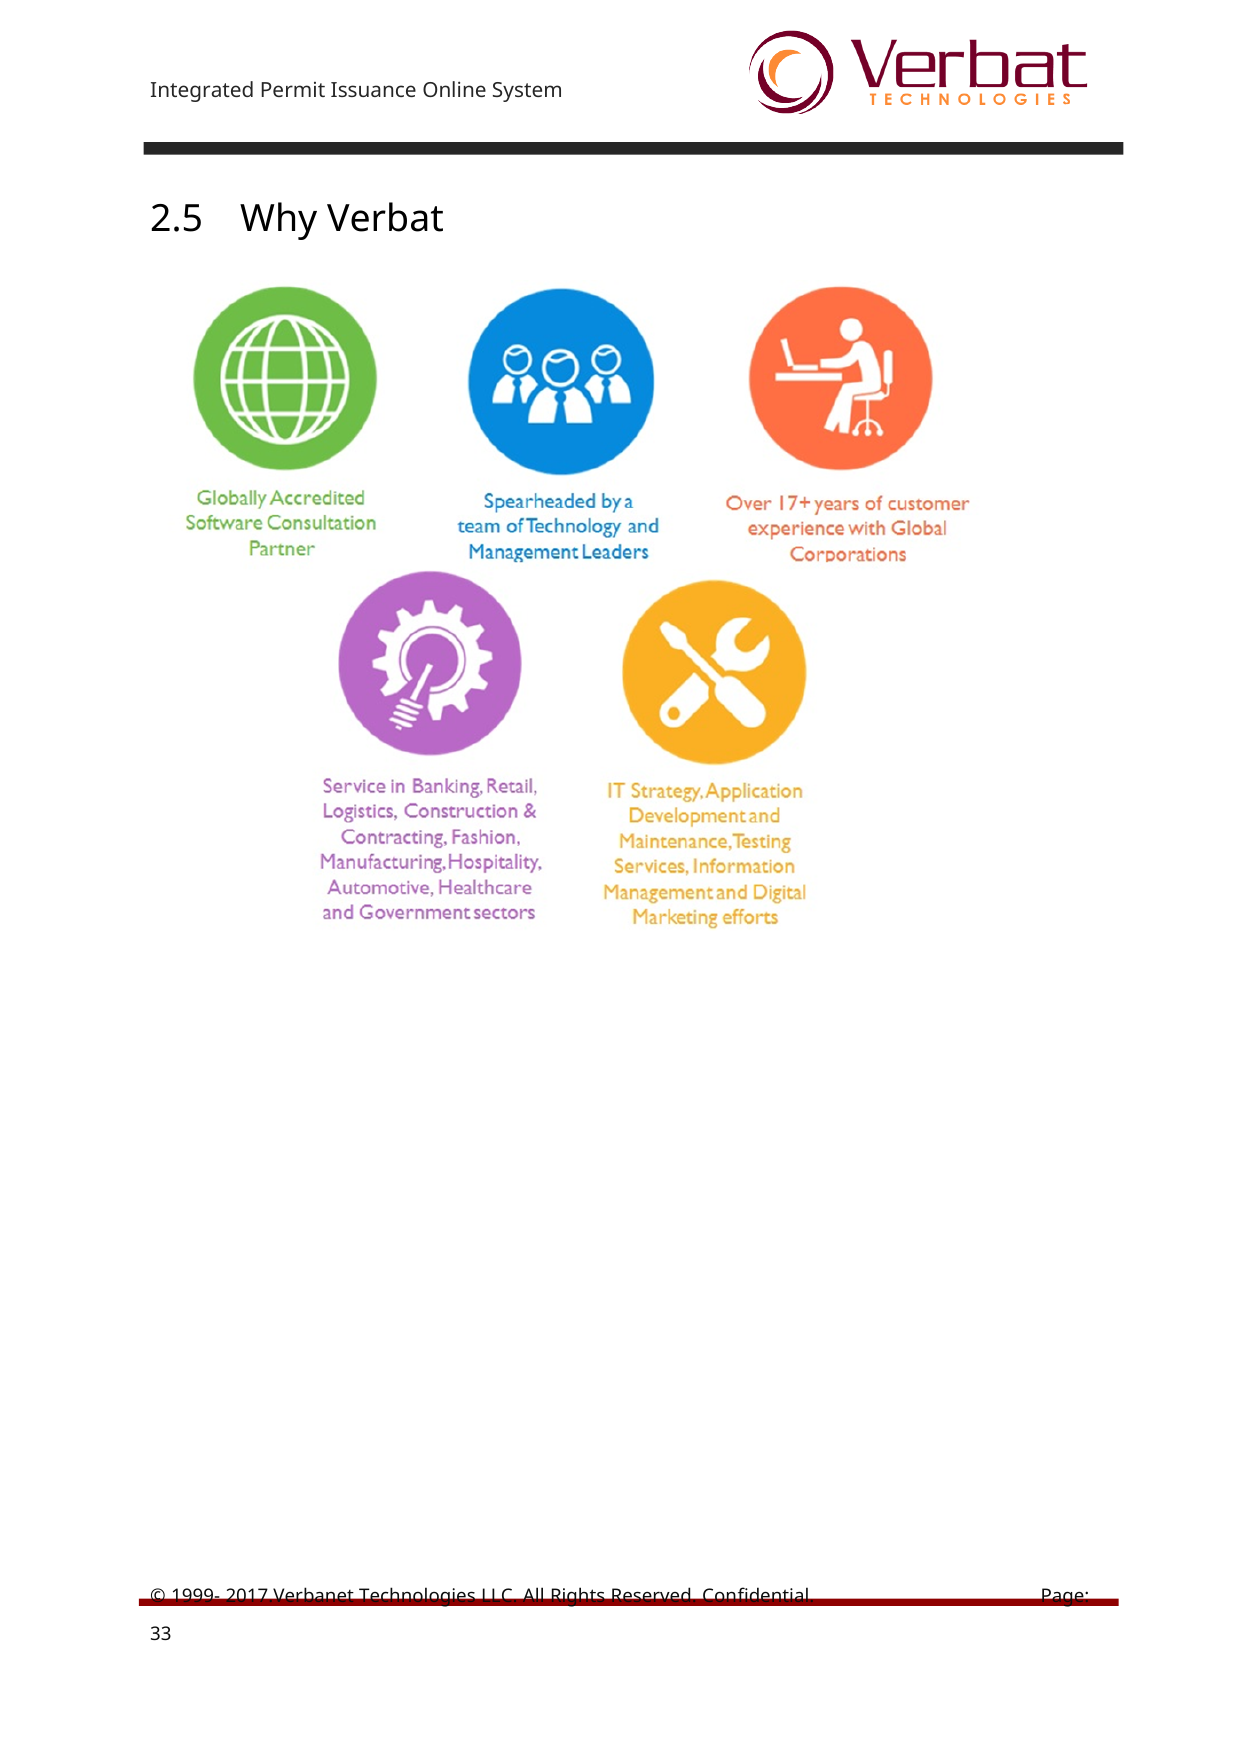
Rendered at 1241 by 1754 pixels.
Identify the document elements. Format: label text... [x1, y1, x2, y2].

subtitle Why Verbat [150, 192, 1090, 243]
picture [745, 26, 1089, 114]
picture [150, 280, 984, 948]
